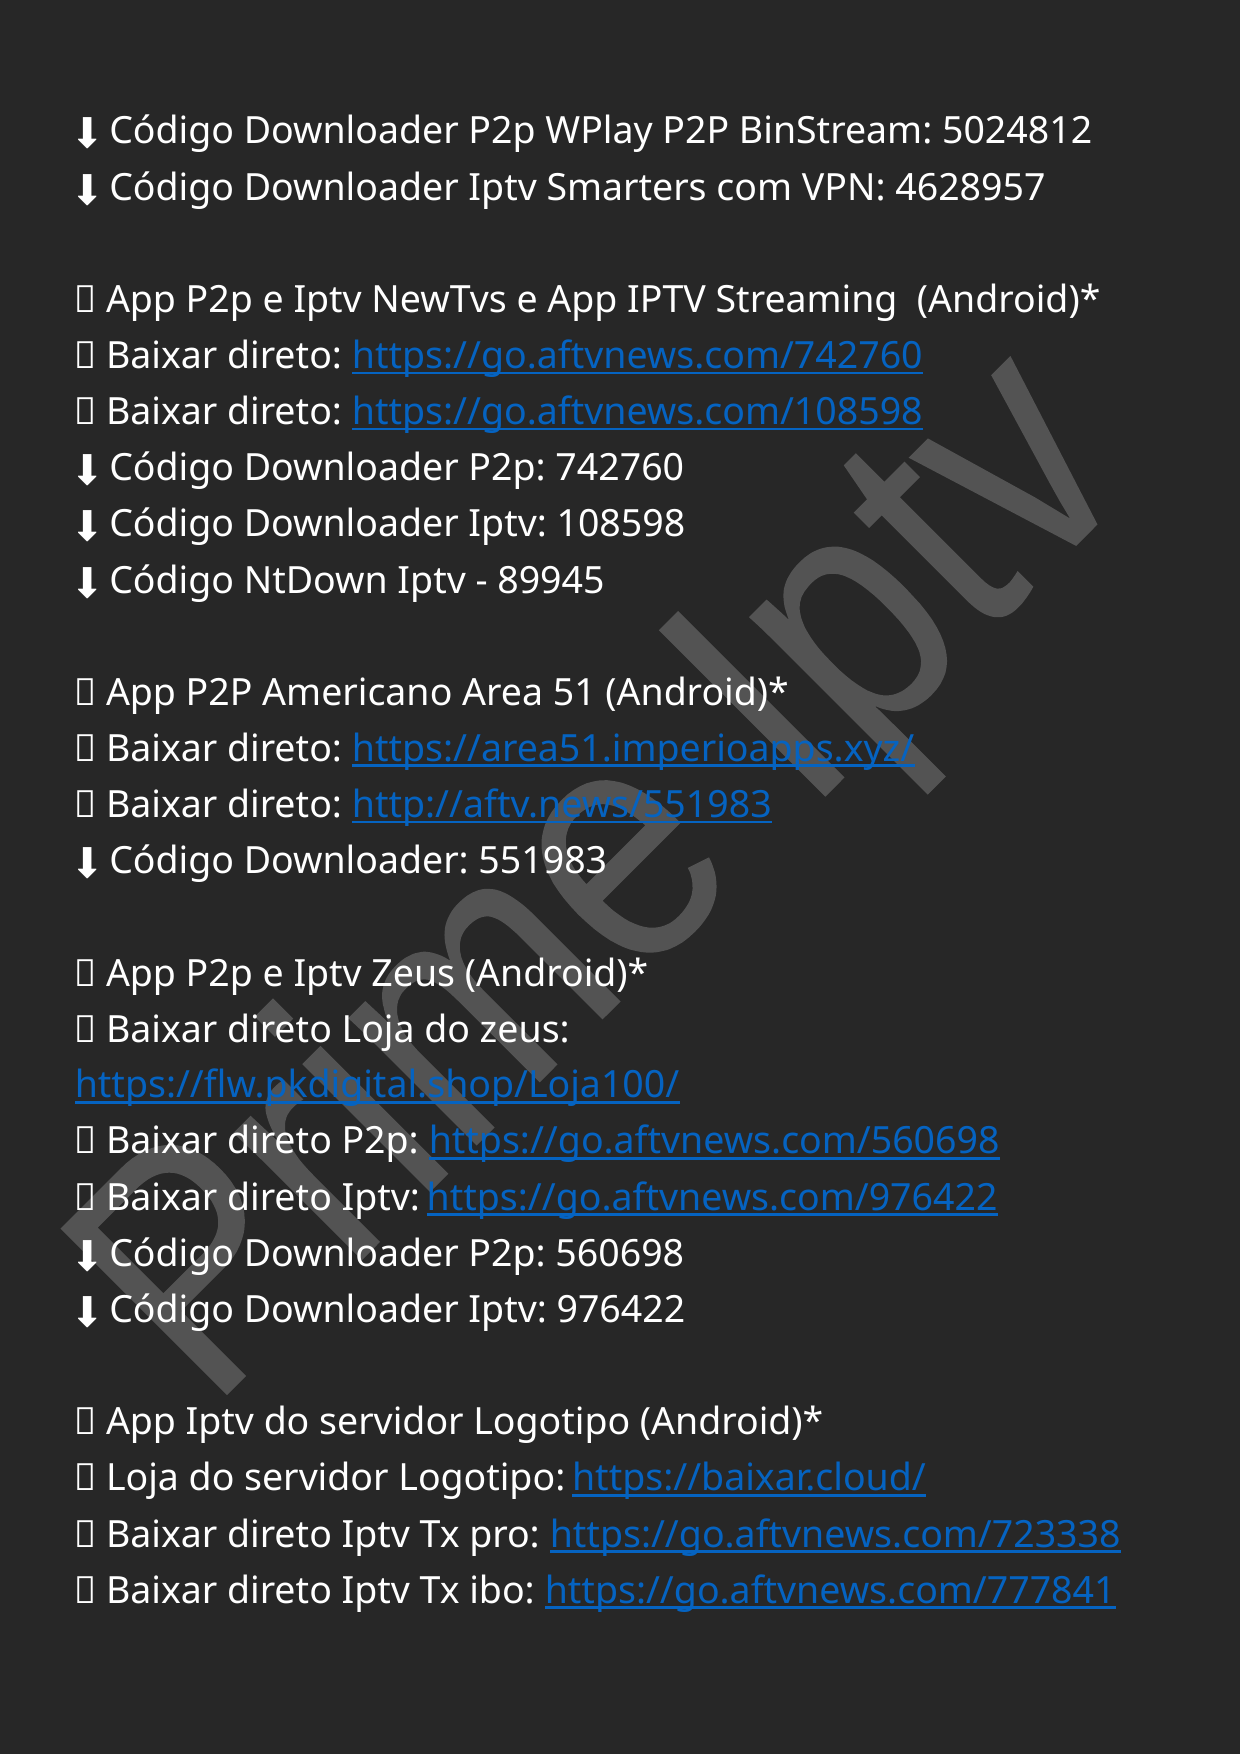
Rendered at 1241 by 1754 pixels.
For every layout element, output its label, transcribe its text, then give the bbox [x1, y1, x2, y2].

text 🔗 Baixar direto: https://go.aftvnews.com/742760 [73, 328, 1165, 379]
text 📱 App P2p e Iptv Zeus (Android)* [73, 946, 1165, 997]
text 📱 App Iptv do servidor Logotipo (Android)* [73, 1394, 1165, 1446]
text 🔗 Baixar direto Loja do zeus: https://flw.pkdigital.shop/Loja100/ [73, 1002, 1165, 1109]
text 🔗 Baixar direto Iptv Tx ibo: https://go.aftvnews.com/777841 [73, 1563, 1165, 1614]
text 🔗 Baixar direto P2p: https://go.aftvnews.com/560698 [73, 1114, 1165, 1165]
text ⬇️ Código Downloader P2p: 560698 [75, 1226, 1165, 1277]
text ⬇️ Código Downloader P2p WPlay P2P BinStream: 5024812 [75, 104, 1165, 155]
text ⬇️ Código NtDown Iptv - 89945 [75, 553, 1165, 604]
text 🔗 Loja do servidor Logotipo: https://baixar.cloud/ [73, 1451, 1165, 1502]
text ⬇️ Código Downloader P2p: 742760 [75, 441, 1165, 492]
text 🔗 Baixar direto: https://area51.imperioapps.xyz/ [73, 721, 1165, 772]
text 📱 App P2P Americano Area 51 (Android)* [73, 665, 1165, 716]
text 🔗 Baixar direto Iptv: https://go.aftvnews.com/976422 [73, 1170, 1165, 1221]
text ⬇️ Código Downloader Iptv Smarters com VPN: 4628957 [75, 160, 1165, 211]
text 🔗 Baixar direto Iptv Tx pro: https://go.aftvnews.com/723338 [73, 1507, 1165, 1558]
text 🔗 Baixar direto: http://aftv.news/551983 [73, 777, 1165, 828]
text ⬇️ Código Downloader Iptv: 108598 [75, 497, 1165, 548]
text ⬇️ Código Downloader Iptv: 976422 [75, 1282, 1165, 1333]
text ⬇️ Código Downloader: 551983 [75, 834, 1165, 885]
text 📱 App P2p e Iptv NewTvs e App IPTV Streaming (Android)* [73, 272, 1165, 323]
text 🔗 Baixar direto: https://go.aftvnews.com/108598 [73, 384, 1165, 436]
